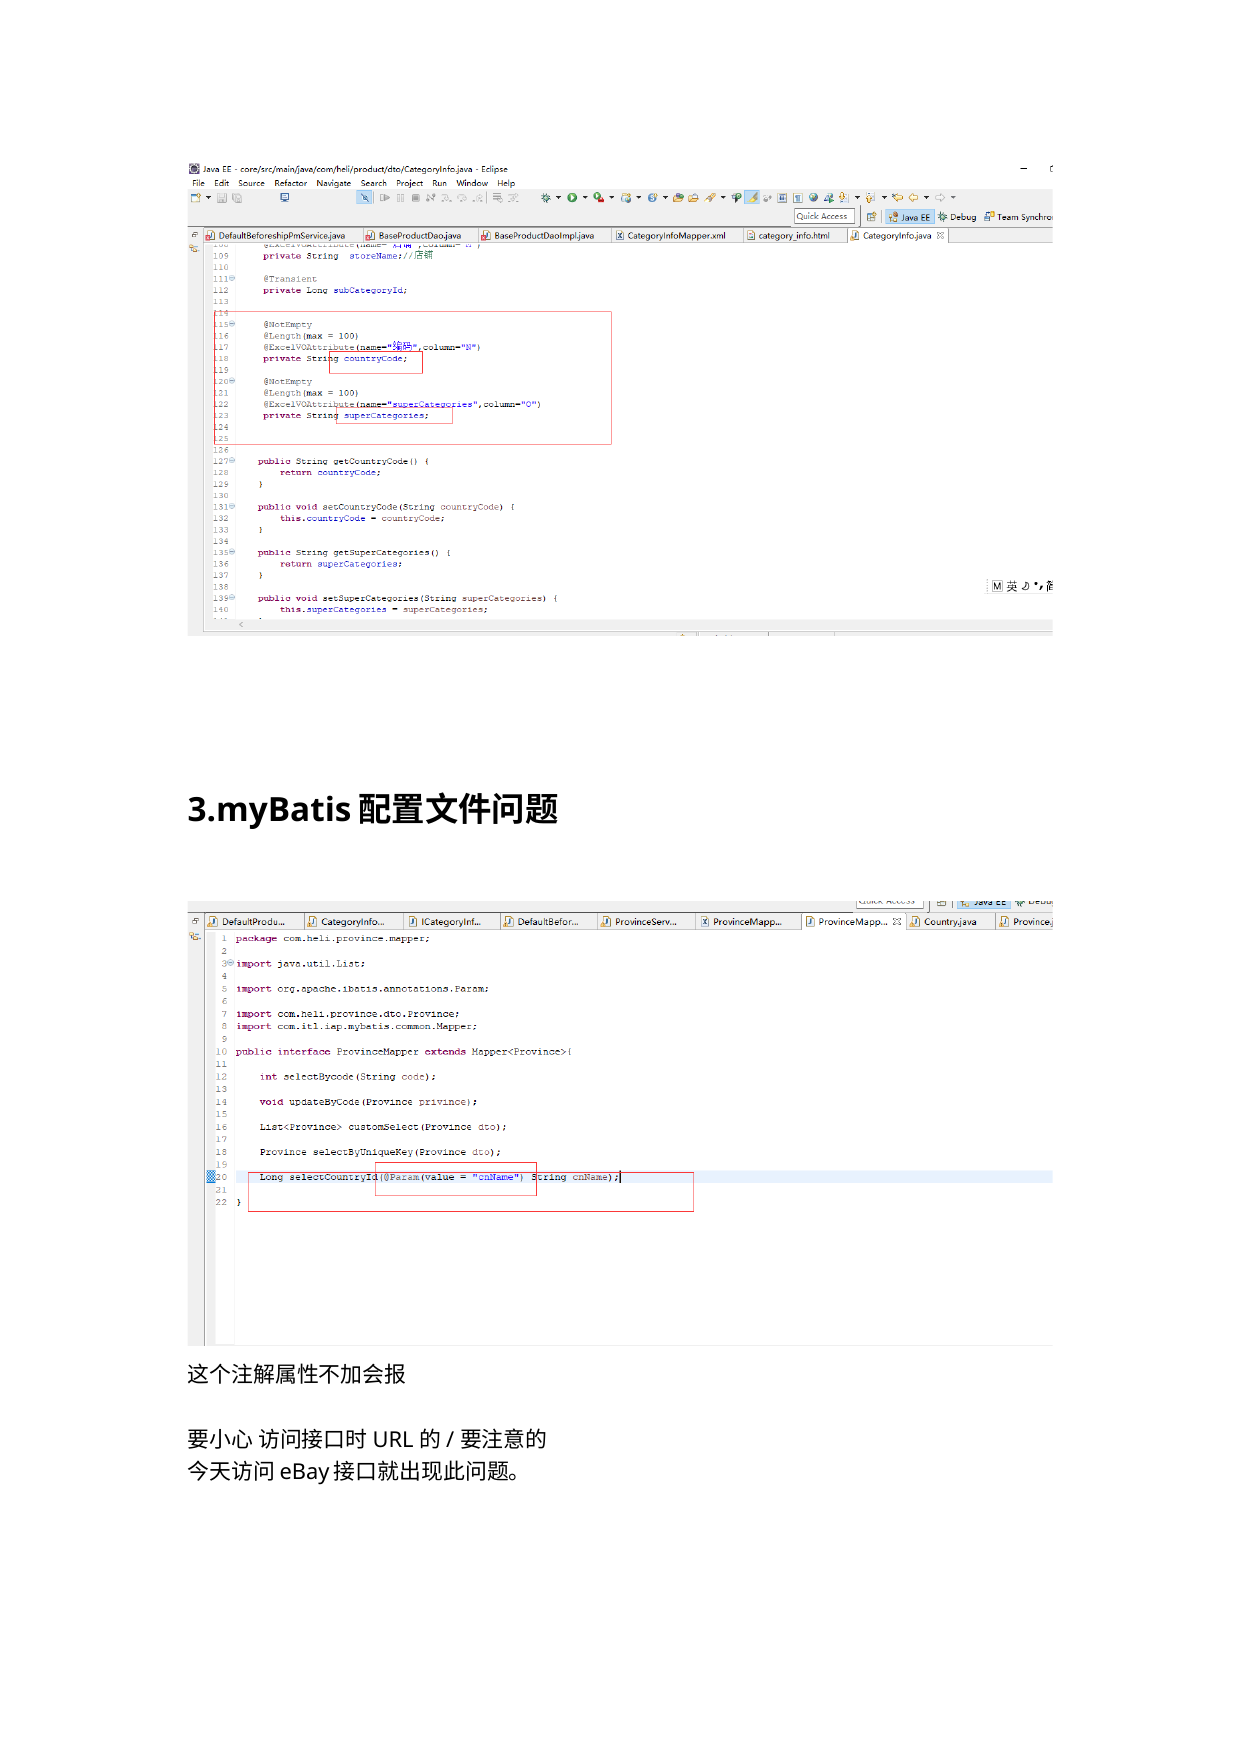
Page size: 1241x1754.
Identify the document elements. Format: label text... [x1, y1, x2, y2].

text 今天访问eBay接口就出现此问题。 [187, 1454, 1053, 1486]
text 这个注解属性不加会报 [187, 1356, 1053, 1389]
text 要小心 访问接口时 URL 的 / 要注意的 [187, 1421, 1053, 1454]
subtitle 3.myBatis配置文件问题 [187, 774, 1053, 839]
picture [187, 901, 1053, 1346]
picture [187, 162, 1053, 636]
